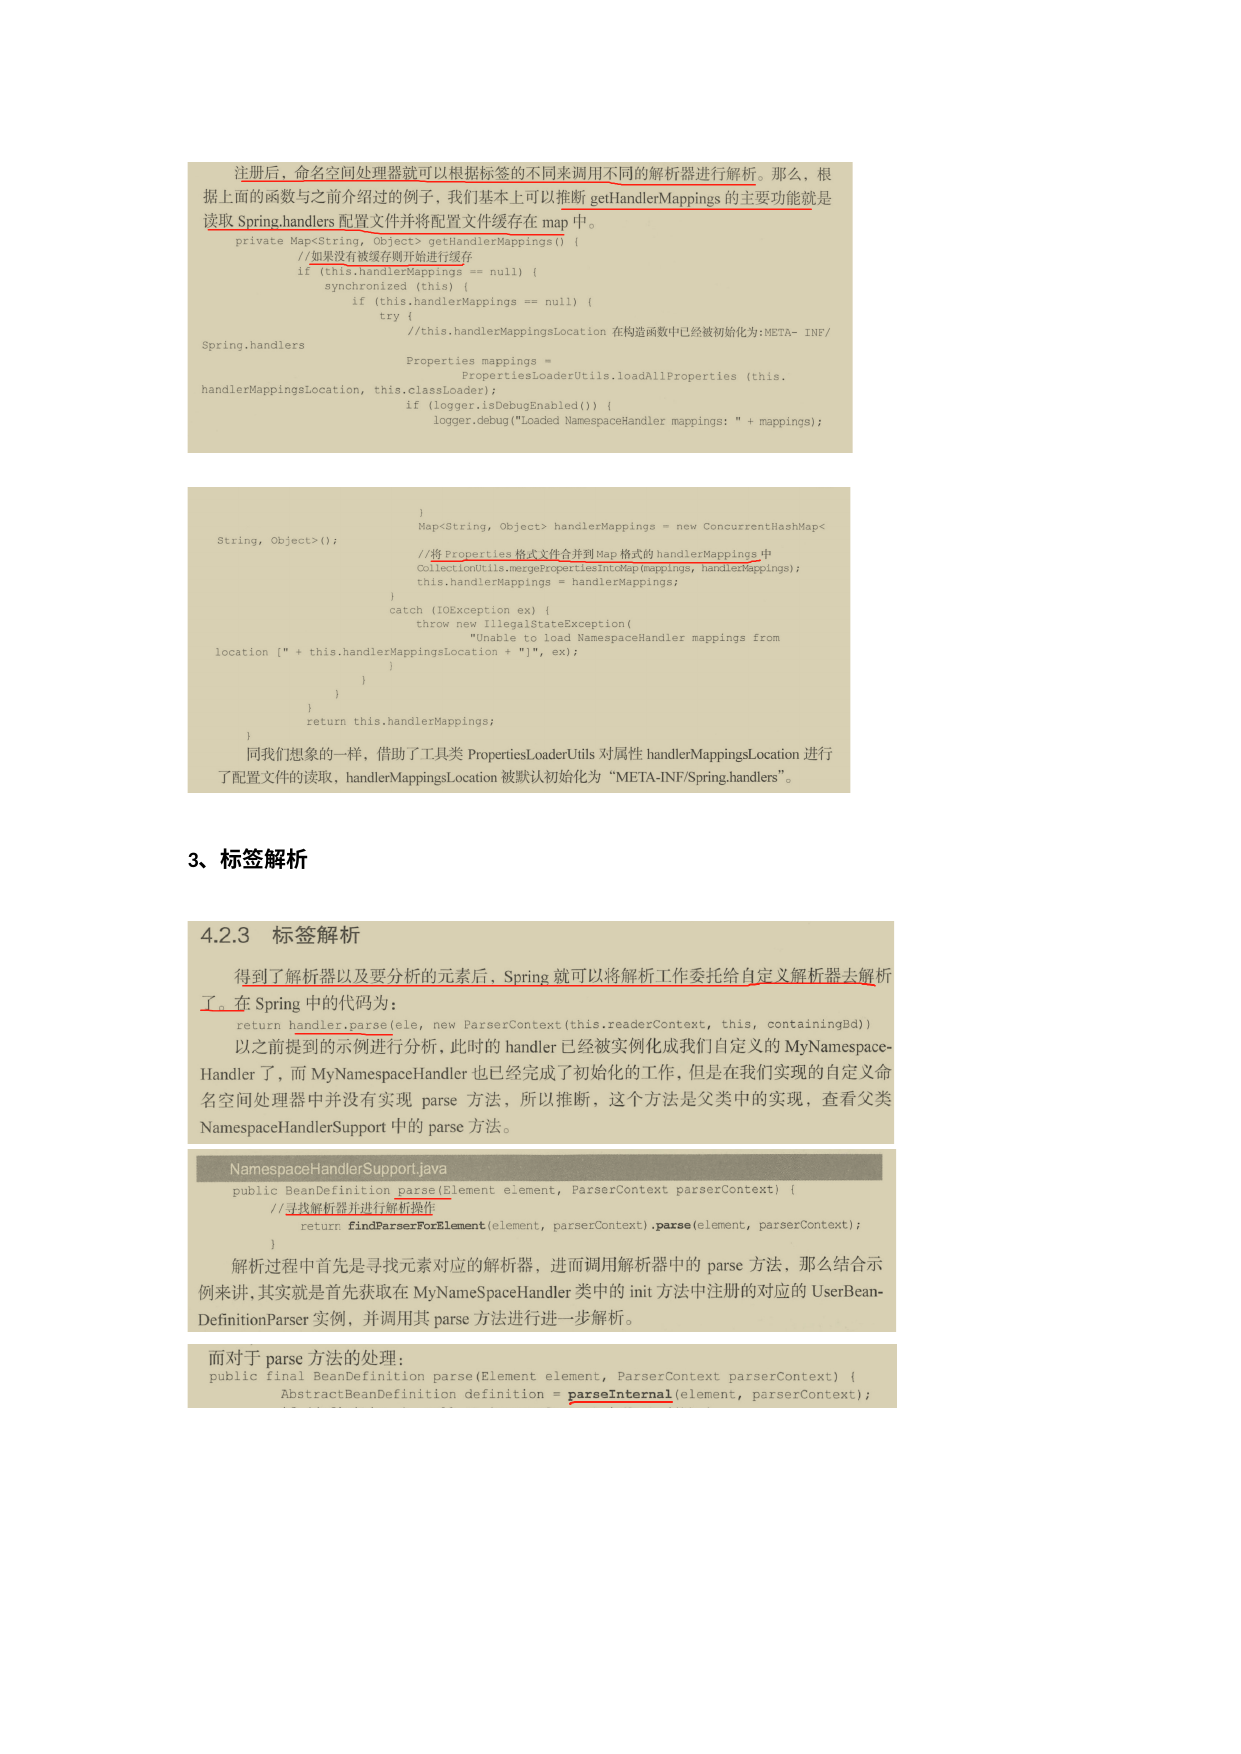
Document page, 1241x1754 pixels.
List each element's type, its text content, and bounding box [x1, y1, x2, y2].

subtitle 3、标签解析 [187, 841, 1053, 874]
picture [187, 1344, 897, 1408]
picture [187, 162, 853, 453]
picture [187, 921, 895, 1144]
picture [187, 487, 851, 793]
picture [187, 1149, 897, 1332]
